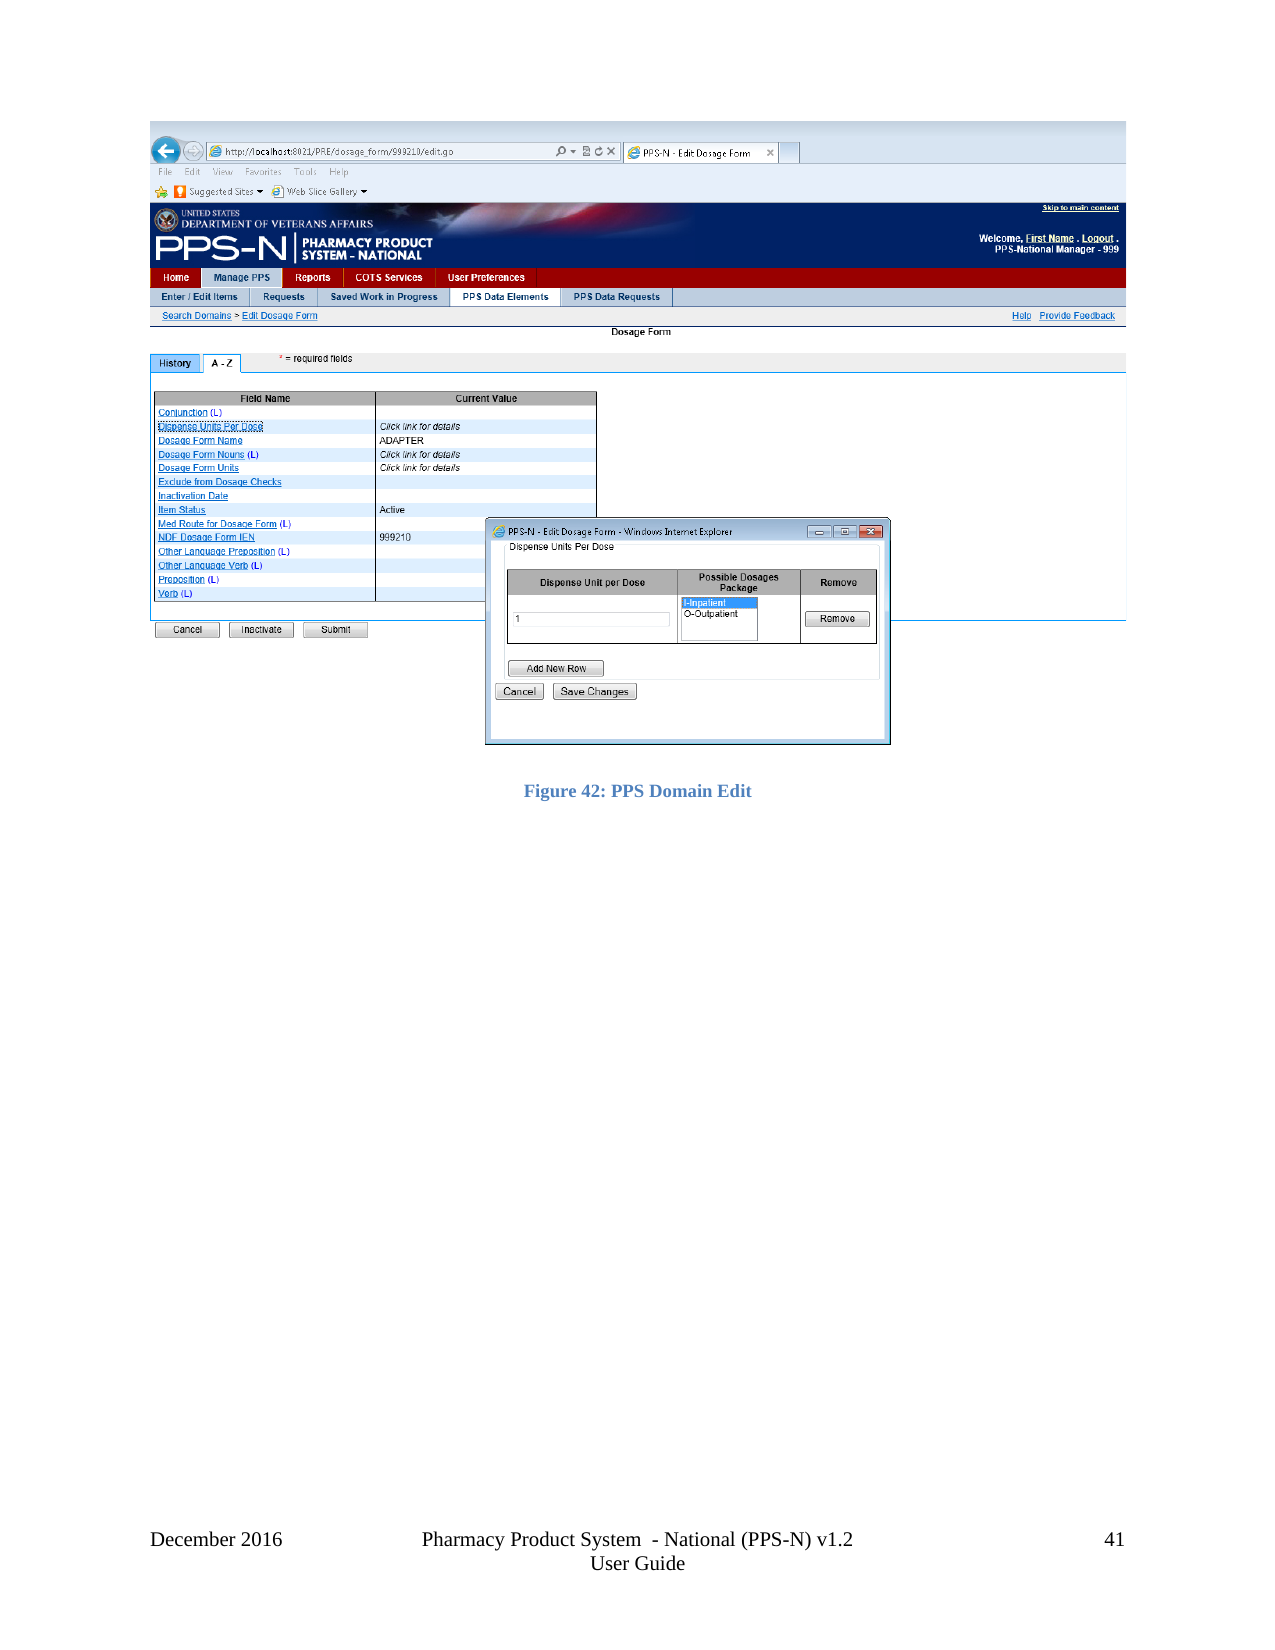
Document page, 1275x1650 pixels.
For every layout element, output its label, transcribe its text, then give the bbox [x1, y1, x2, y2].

text Figure 42: PPS Domain Edit [150, 780, 1125, 802]
picture [150, 121, 1127, 751]
